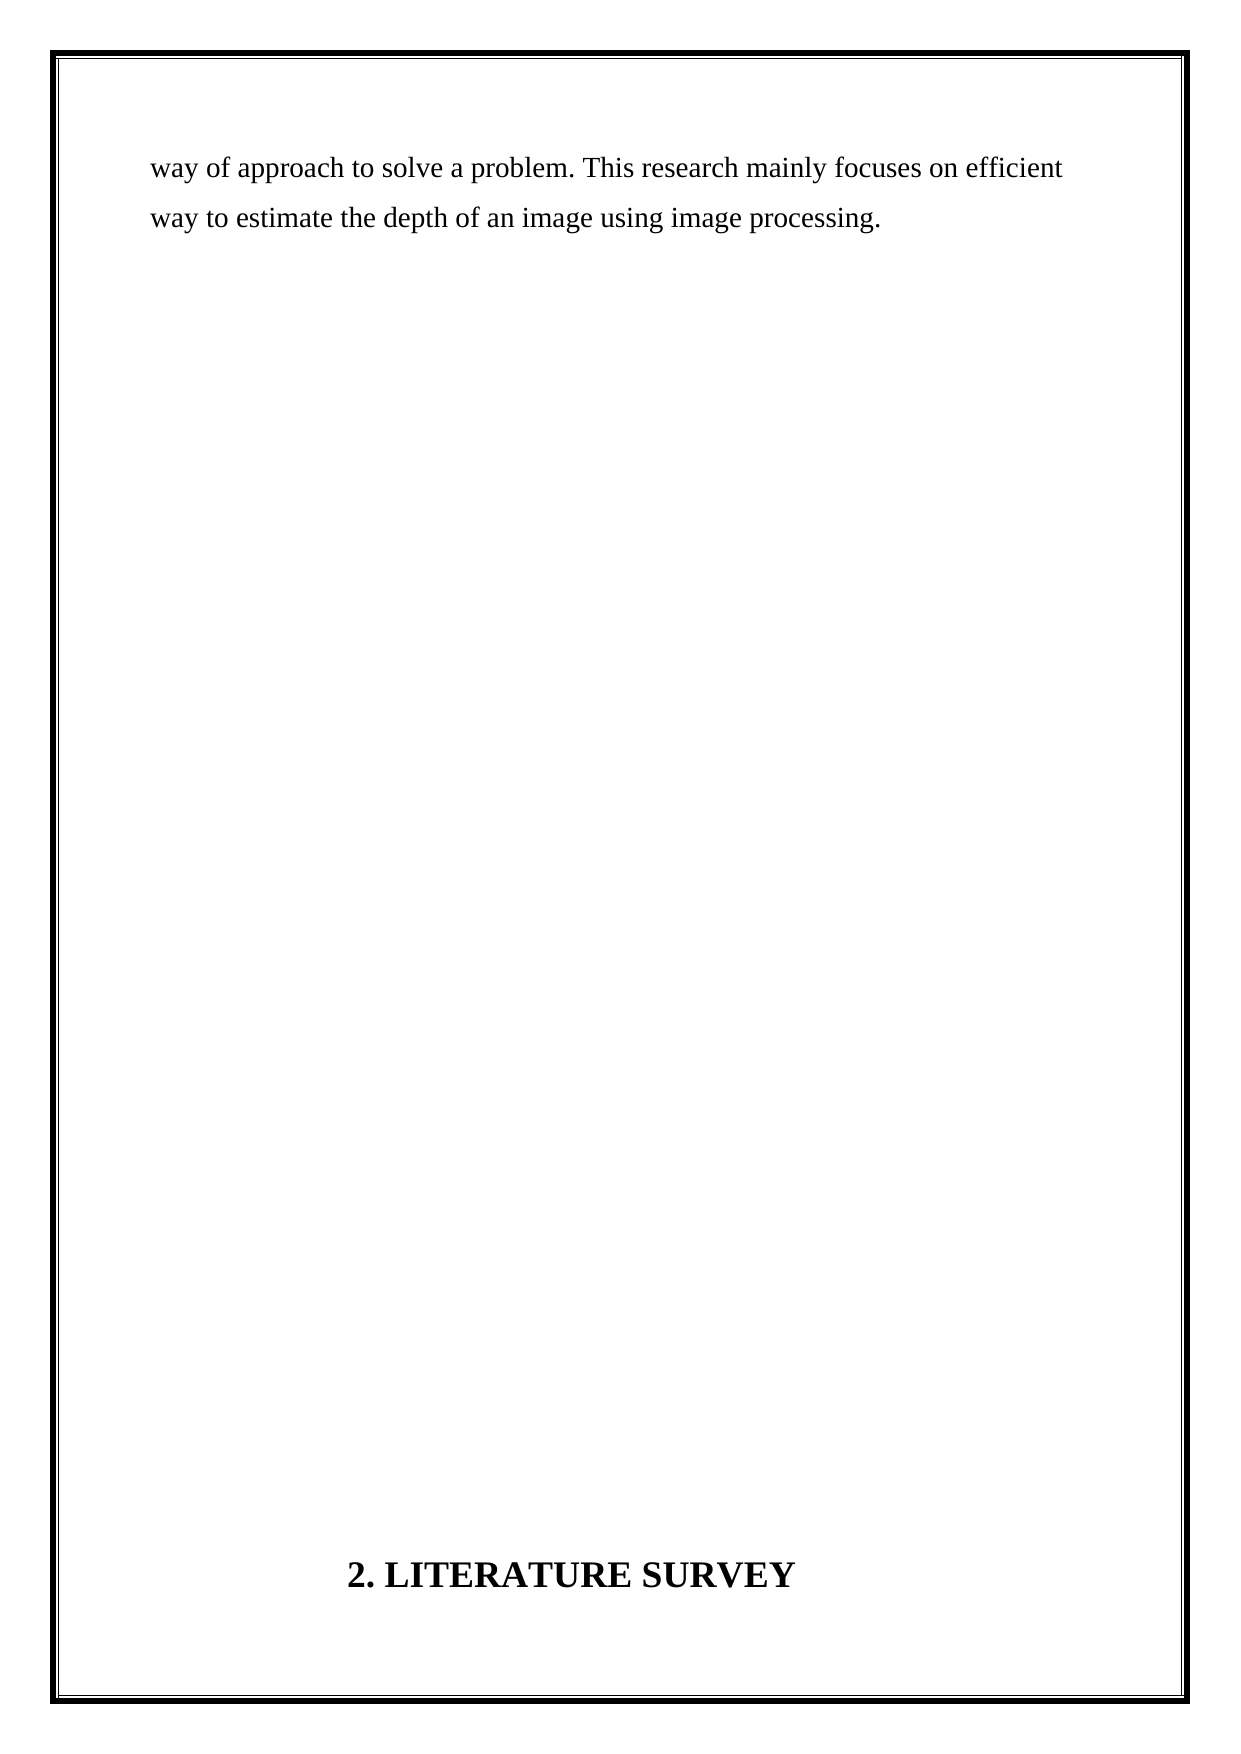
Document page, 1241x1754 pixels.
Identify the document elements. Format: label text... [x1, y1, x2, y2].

text 2. LITERATURE SURVEY [150, 1553, 1090, 1596]
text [150, 150, 1090, 234]
